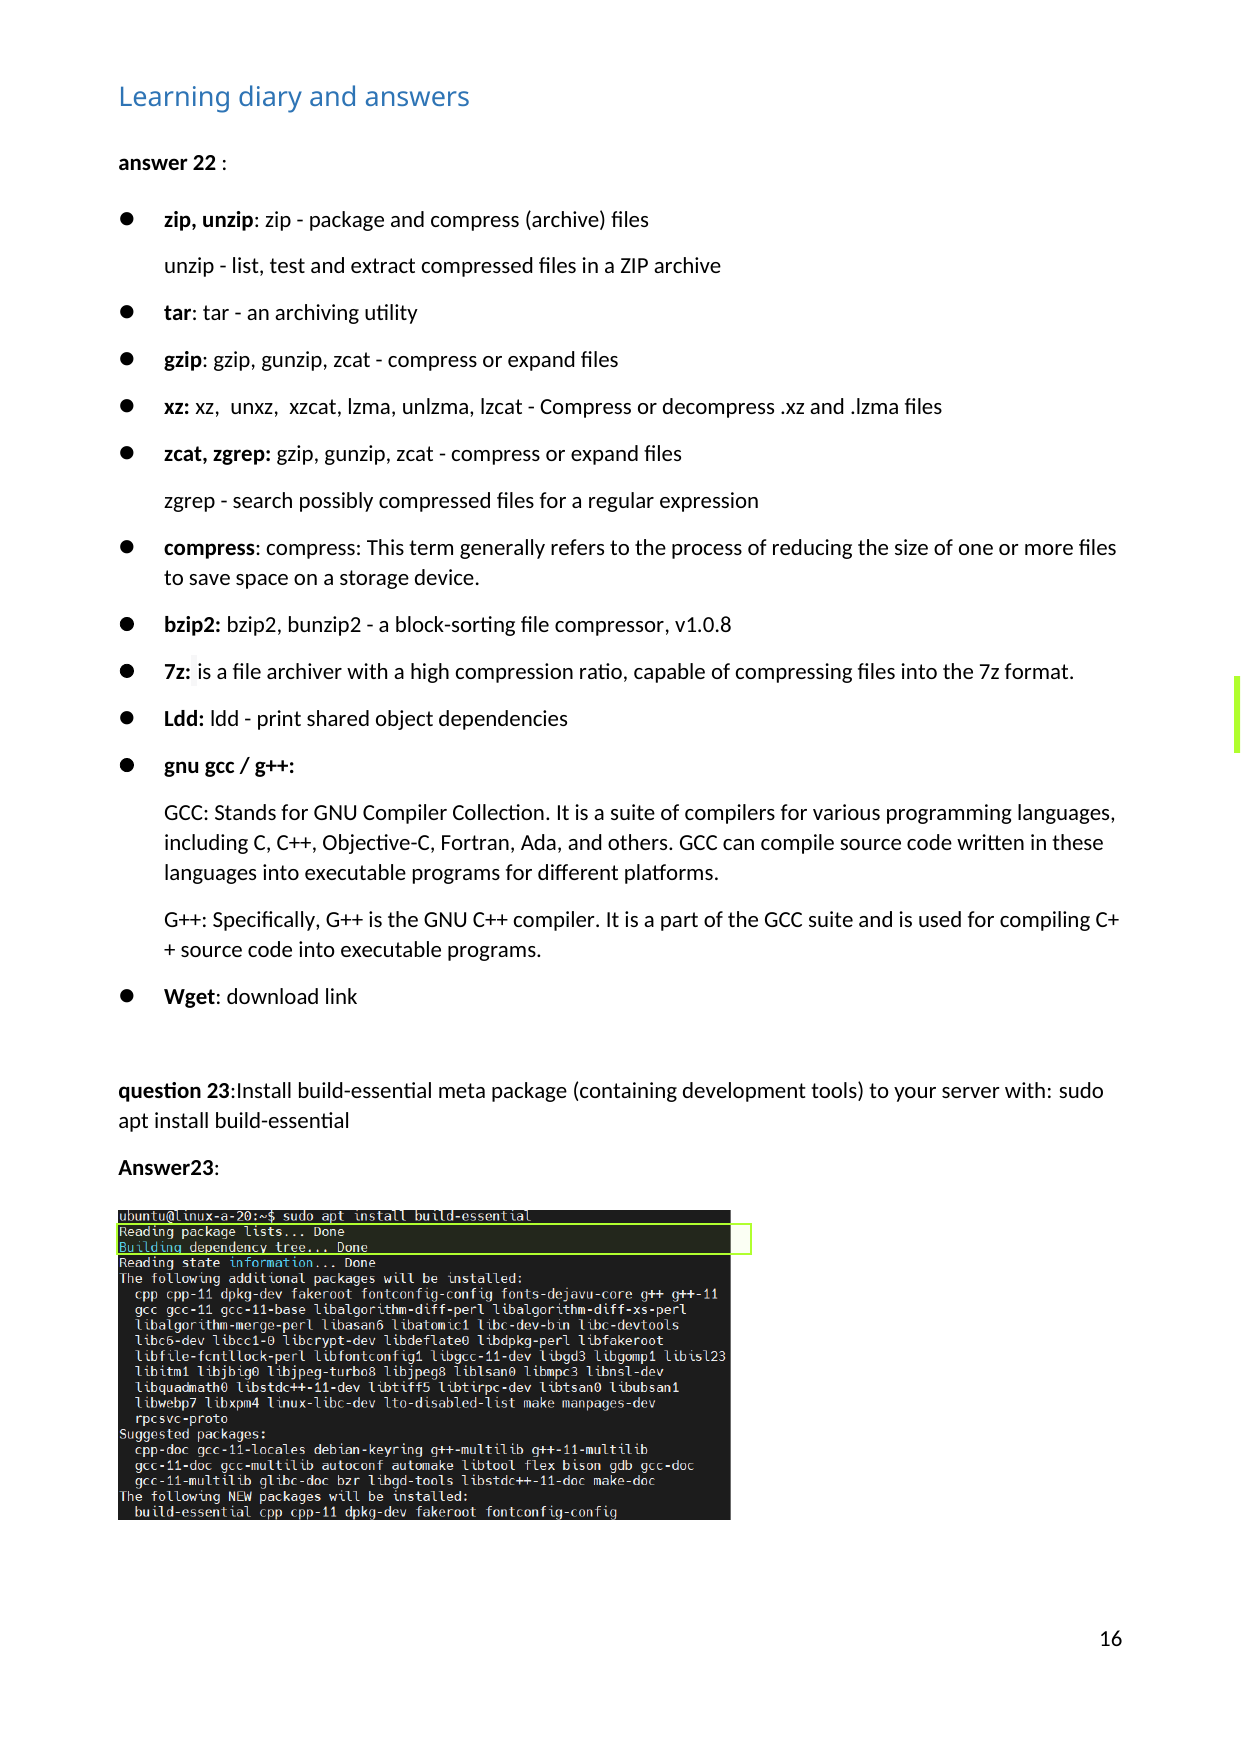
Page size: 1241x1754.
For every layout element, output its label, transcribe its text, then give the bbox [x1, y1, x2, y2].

picture [1234, 676, 1241, 753]
list tar: tar - an archiving utility [118, 298, 1122, 327]
list gnu gcc / g++: [118, 751, 1122, 779]
text Answer23: [118, 1153, 1122, 1181]
list zip, unzip: zip - package and compress (archive) files [118, 205, 1122, 233]
picture [118, 1225, 731, 1253]
picture [118, 1255, 731, 1520]
list xz: xz, unxz, xzcat, lzma, unlzma, lzcat - Compress or decompress .xz and .lzma files [118, 392, 1122, 420]
list bzip2: bzip2, bunzip2 - a block-sorting file compressor, v1.0.8 [118, 610, 1122, 638]
list zcat, zgrep: gzip, gunzip, zcat - compress or expand files [118, 439, 1122, 467]
list compress: compress: This term generally refers to the process of reducing the size of one or more files to save space on a storage device. [118, 533, 1122, 591]
picture [118, 1210, 731, 1223]
list Wget: download link [118, 982, 1122, 1010]
list 7z: is a file archiver with a high compression ratio, capable of compressing files into the 7z format. [197, 657, 1122, 685]
text G++: Specifically, G++ is the GNU C++ compiler. It is a part of the GCC suite and is used for compiling C++ source code into executable programs. [164, 905, 1122, 963]
text answer 22 : [118, 148, 1122, 176]
text question 23:Install build-essential meta package (containing development tools) to your server with: sudo apt install build-essential [118, 1076, 1122, 1134]
list gzip: gzip, gunzip, zcat - compress or expand files [118, 345, 1122, 373]
text unzip - list, test and extract compressed files in a ZIP archive [118, 252, 1122, 280]
text GCC: Stands for GNU Compiler Collection. It is a suite of compilers for various programming languages, including C, C++, Objective-C, Fortran, Ada, and others. GCC can compile source code written in these languages into executable programs for different platforms. [164, 798, 1122, 886]
text zgrep - search possibly compressed files for a regular expression [164, 486, 1122, 514]
list Ldd: ldd - print shared object dependencies [118, 704, 1122, 732]
